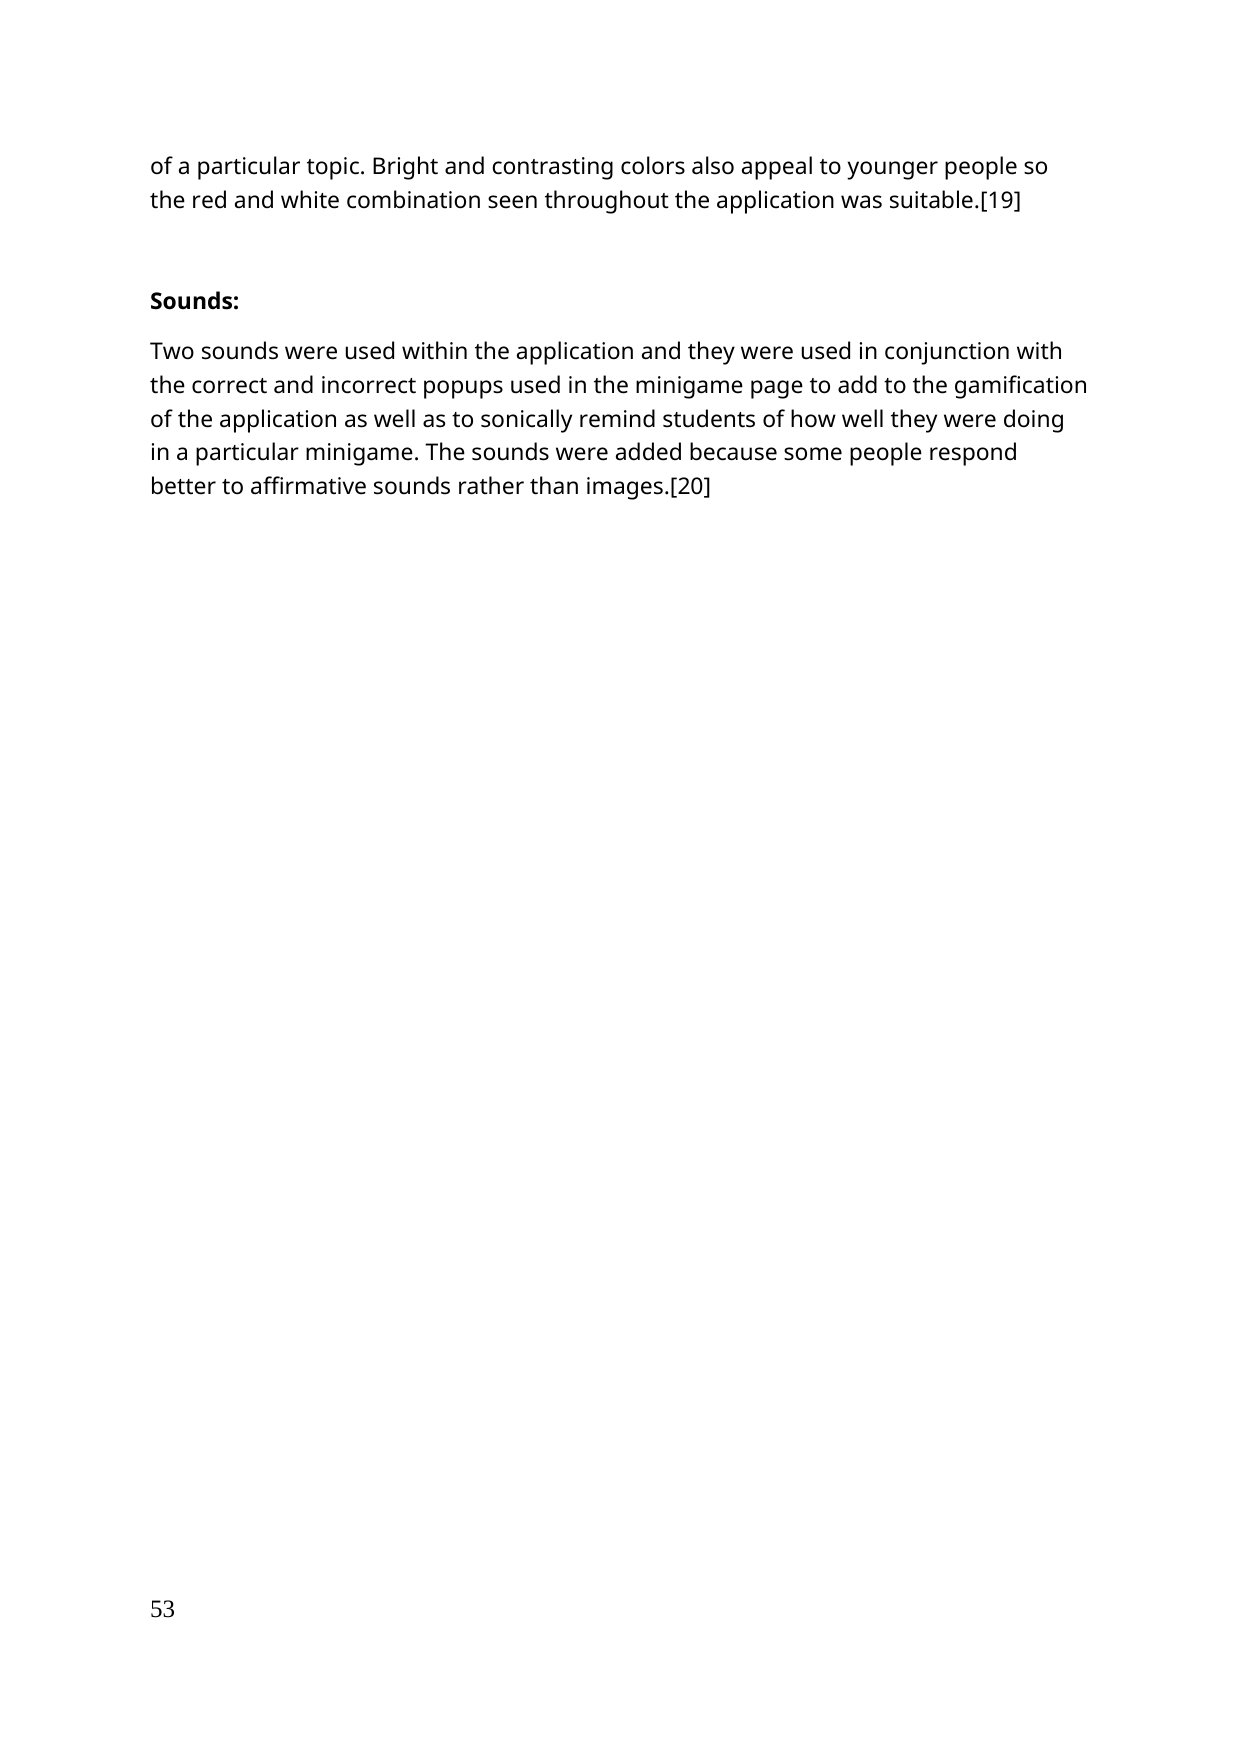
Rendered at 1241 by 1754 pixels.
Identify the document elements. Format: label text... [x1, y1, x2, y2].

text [150, 150, 1090, 215]
text Sounds: [150, 284, 1090, 316]
text Two sounds were used within the application and they were used in conjunction with the correct and incorrect popups used in the minigame page to add to the gamification of the application as well as to sonically remind students of how well they were doing in a particular minigame. The sounds were added because some people respond better to affirmative sounds rather than images.[20] [150, 335, 1090, 501]
